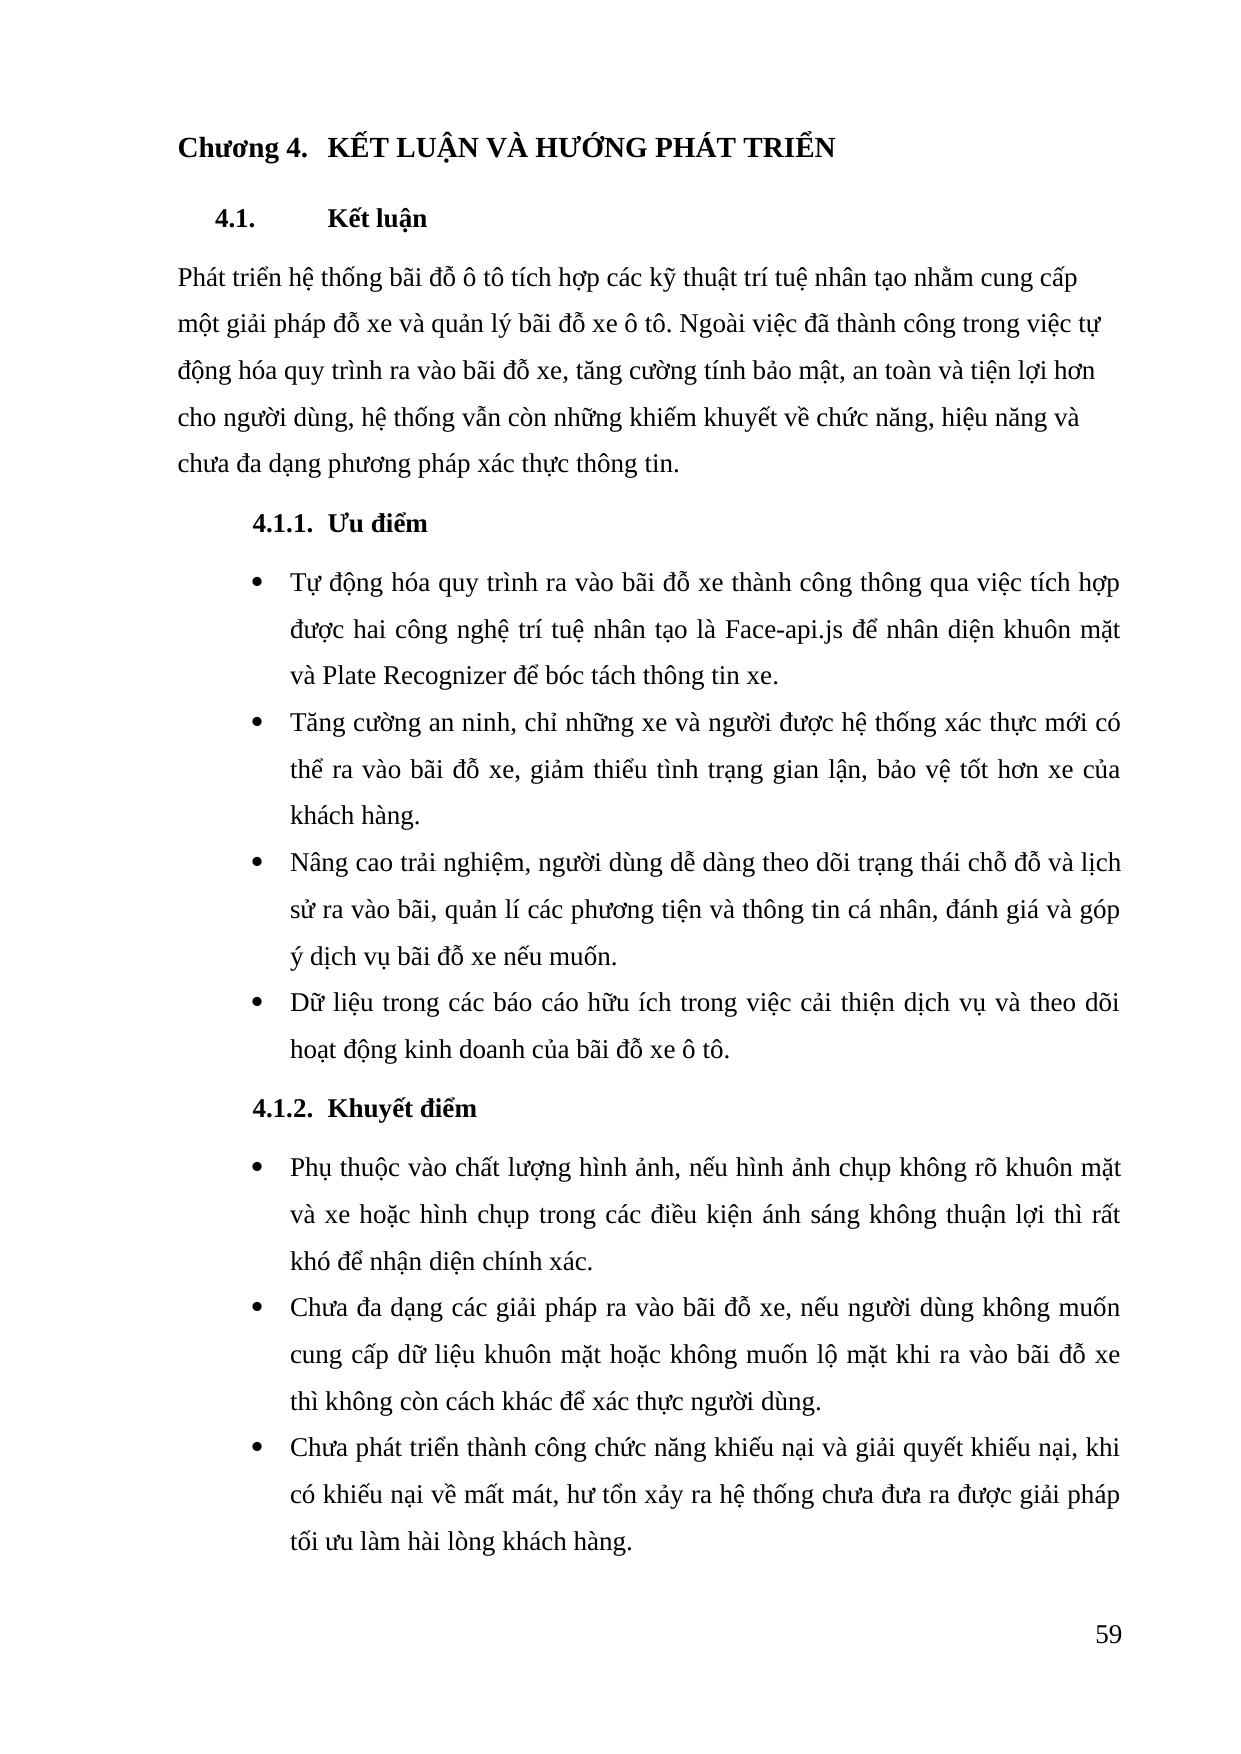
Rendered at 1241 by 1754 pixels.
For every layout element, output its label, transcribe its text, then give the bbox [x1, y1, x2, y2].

subtitle Khuyết điểm [252, 1092, 1122, 1123]
text Phát triển hệ thống bãi đỗ ô tô tích hợp các kỹ thuật trí tuệ nhân tạo nhằm cung cấp một giải pháp đỗ xe và quản lý bãi đỗ xe ô tô. Ngoài việc đã thành công trong việc tự động hóa quy trình ra vào bãi đỗ xe, tăng cường tính bảo mật, an toàn và tiện lợi hơn cho người dùng, hệ thống vẫn còn những khiếm khuyết về chức năng, hiệu năng và chưa đa dạng phương pháp xác thực thông tin. [177, 261, 1122, 479]
list Dữ liệu trong các báo cáo hữu ích trong việc cải thiện dịch vụ và theo dõi hoạt động kinh doanh của bãi đỗ xe ô tô. [252, 986, 1122, 1064]
list Nâng cao trải nghiệm, người dùng dễ dàng theo dõi trạng thái chỗ đỗ và lịch sử ra vào bãi, quản lí các phương tiện và thông tin cá nhân, đánh giá và góp ý dịch vụ bãi đỗ xe nếu muốn. [252, 846, 1122, 971]
list Phụ thuộc vào chất lượng hình ảnh, nếu hình ảnh chụp không rõ khuôn mặt và xe hoặc hình chụp trong các điều kiện ánh sáng không thuận lợi thì rất khó để nhận diện chính xác. [252, 1151, 1122, 1276]
list Chưa đa dạng các giải pháp ra vào bãi đỗ xe, nếu người dùng không muốn cung cấp dữ liệu khuôn mặt hoặc không muốn lộ mặt khi ra vào bãi đỗ xe thì không còn cách khác để xác thực người dùng. [252, 1291, 1122, 1416]
list Chưa phát triển thành công chức năng khiếu nại và giải quyết khiếu nại, khi có khiếu nại về mất mát, hư tổn xảy ra hệ thống chưa đưa ra được giải pháp tối ưu làm hài lòng khách hàng. [252, 1432, 1122, 1556]
subtitle Kết luận [215, 202, 1122, 233]
list Tăng cường an ninh, chỉ những xe và người được hệ thống xác thực mới có thể ra vào bãi đỗ xe, giảm thiểu tình trạng gian lận, bảo vệ tốt hơn xe của khách hàng. [252, 706, 1122, 831]
subtitle Ưu điểm [252, 507, 1122, 538]
subtitle KẾT LUẬN VÀ HƯỚNG PHÁT TRIỂN [177, 131, 1122, 164]
list Tự động hóa quy trình ra vào bãi đỗ xe thành công thông qua việc tích hợp được hai công nghệ trí tuệ nhân tạo là Face-api.js để nhân diện khuôn mặt và Plate Recognizer để bóc tách thông tin xe. [252, 566, 1122, 691]
